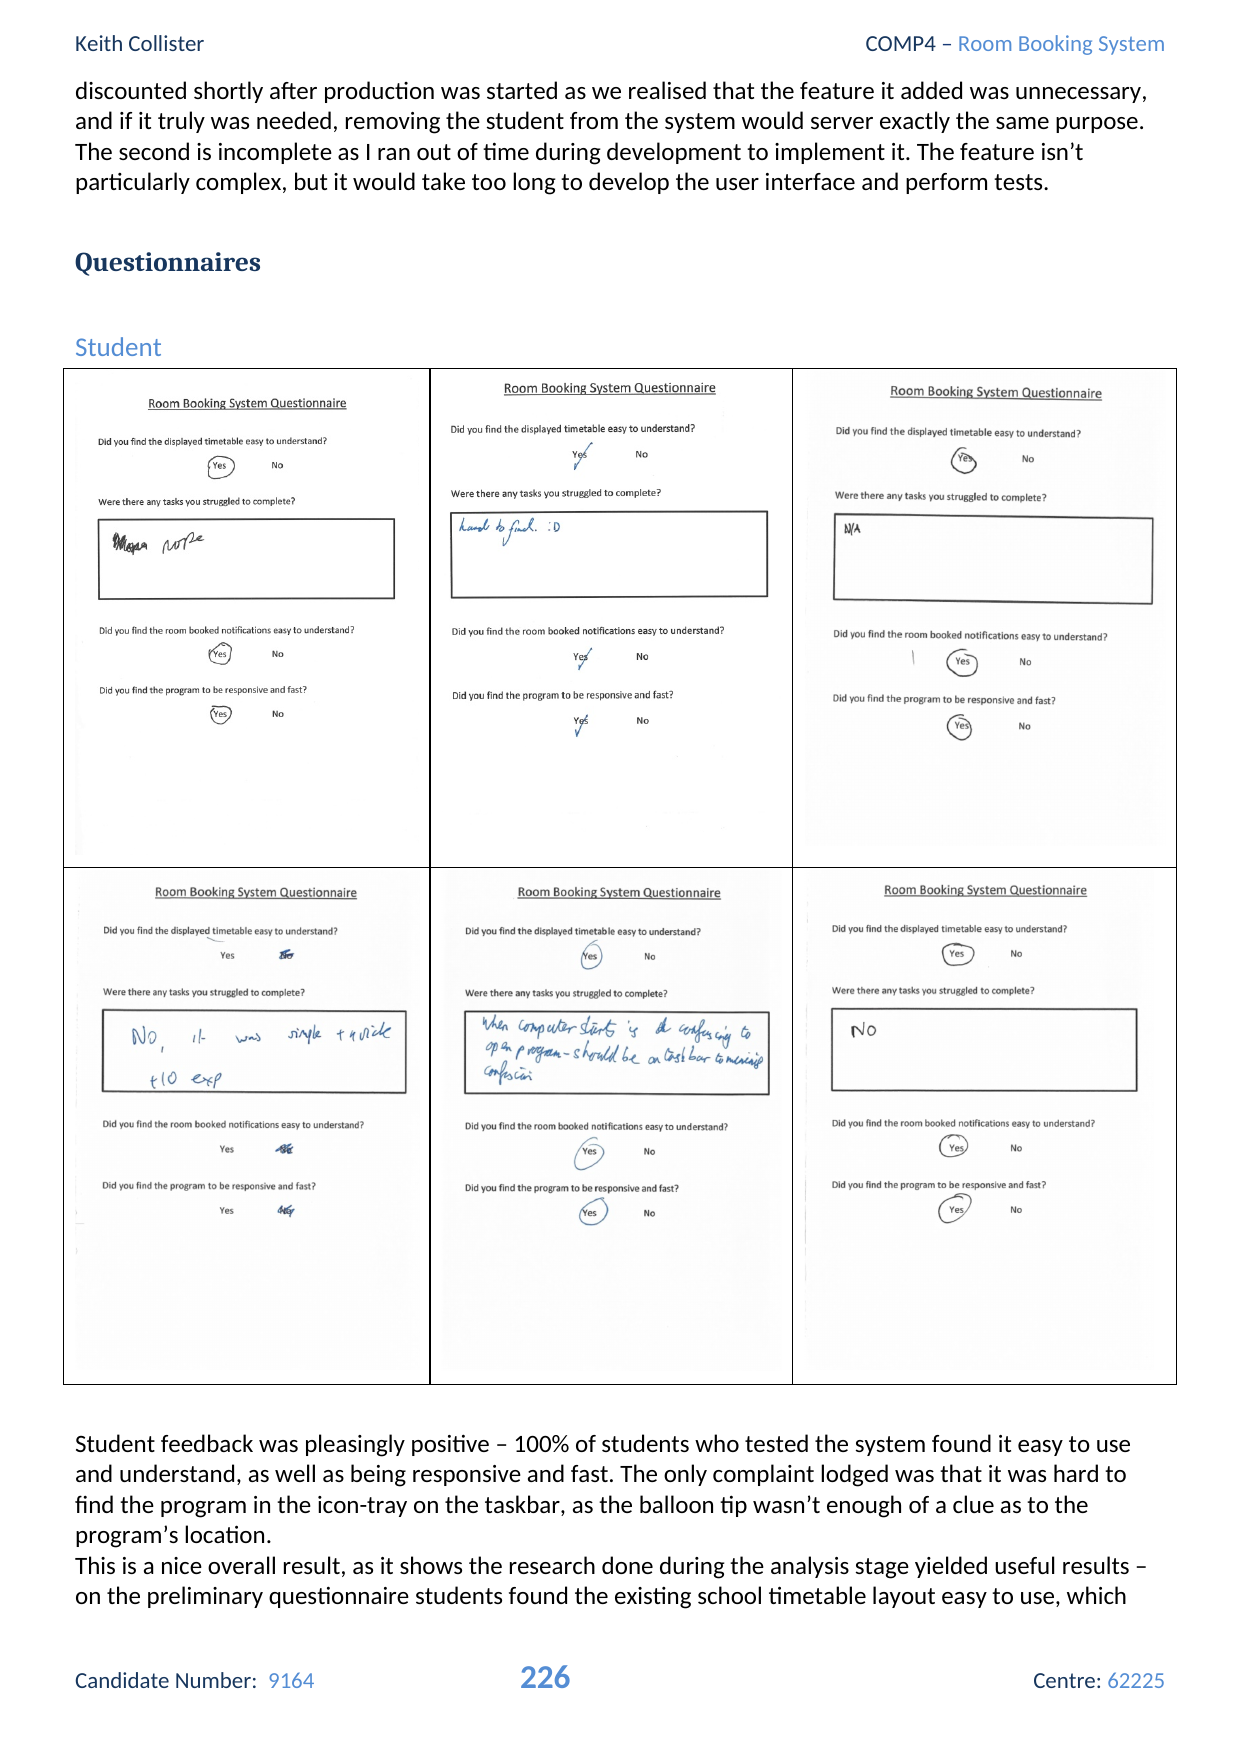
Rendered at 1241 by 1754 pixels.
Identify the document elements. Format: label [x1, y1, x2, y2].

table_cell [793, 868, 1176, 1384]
picture [442, 870, 782, 1371]
picture [76, 871, 420, 1370]
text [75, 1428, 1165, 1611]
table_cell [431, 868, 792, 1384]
picture [75, 369, 419, 855]
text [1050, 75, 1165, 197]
picture [805, 371, 1166, 846]
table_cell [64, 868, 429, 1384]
picture [441, 369, 782, 832]
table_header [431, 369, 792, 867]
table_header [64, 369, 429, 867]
picture [805, 869, 1154, 1370]
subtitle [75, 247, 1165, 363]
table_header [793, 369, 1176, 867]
